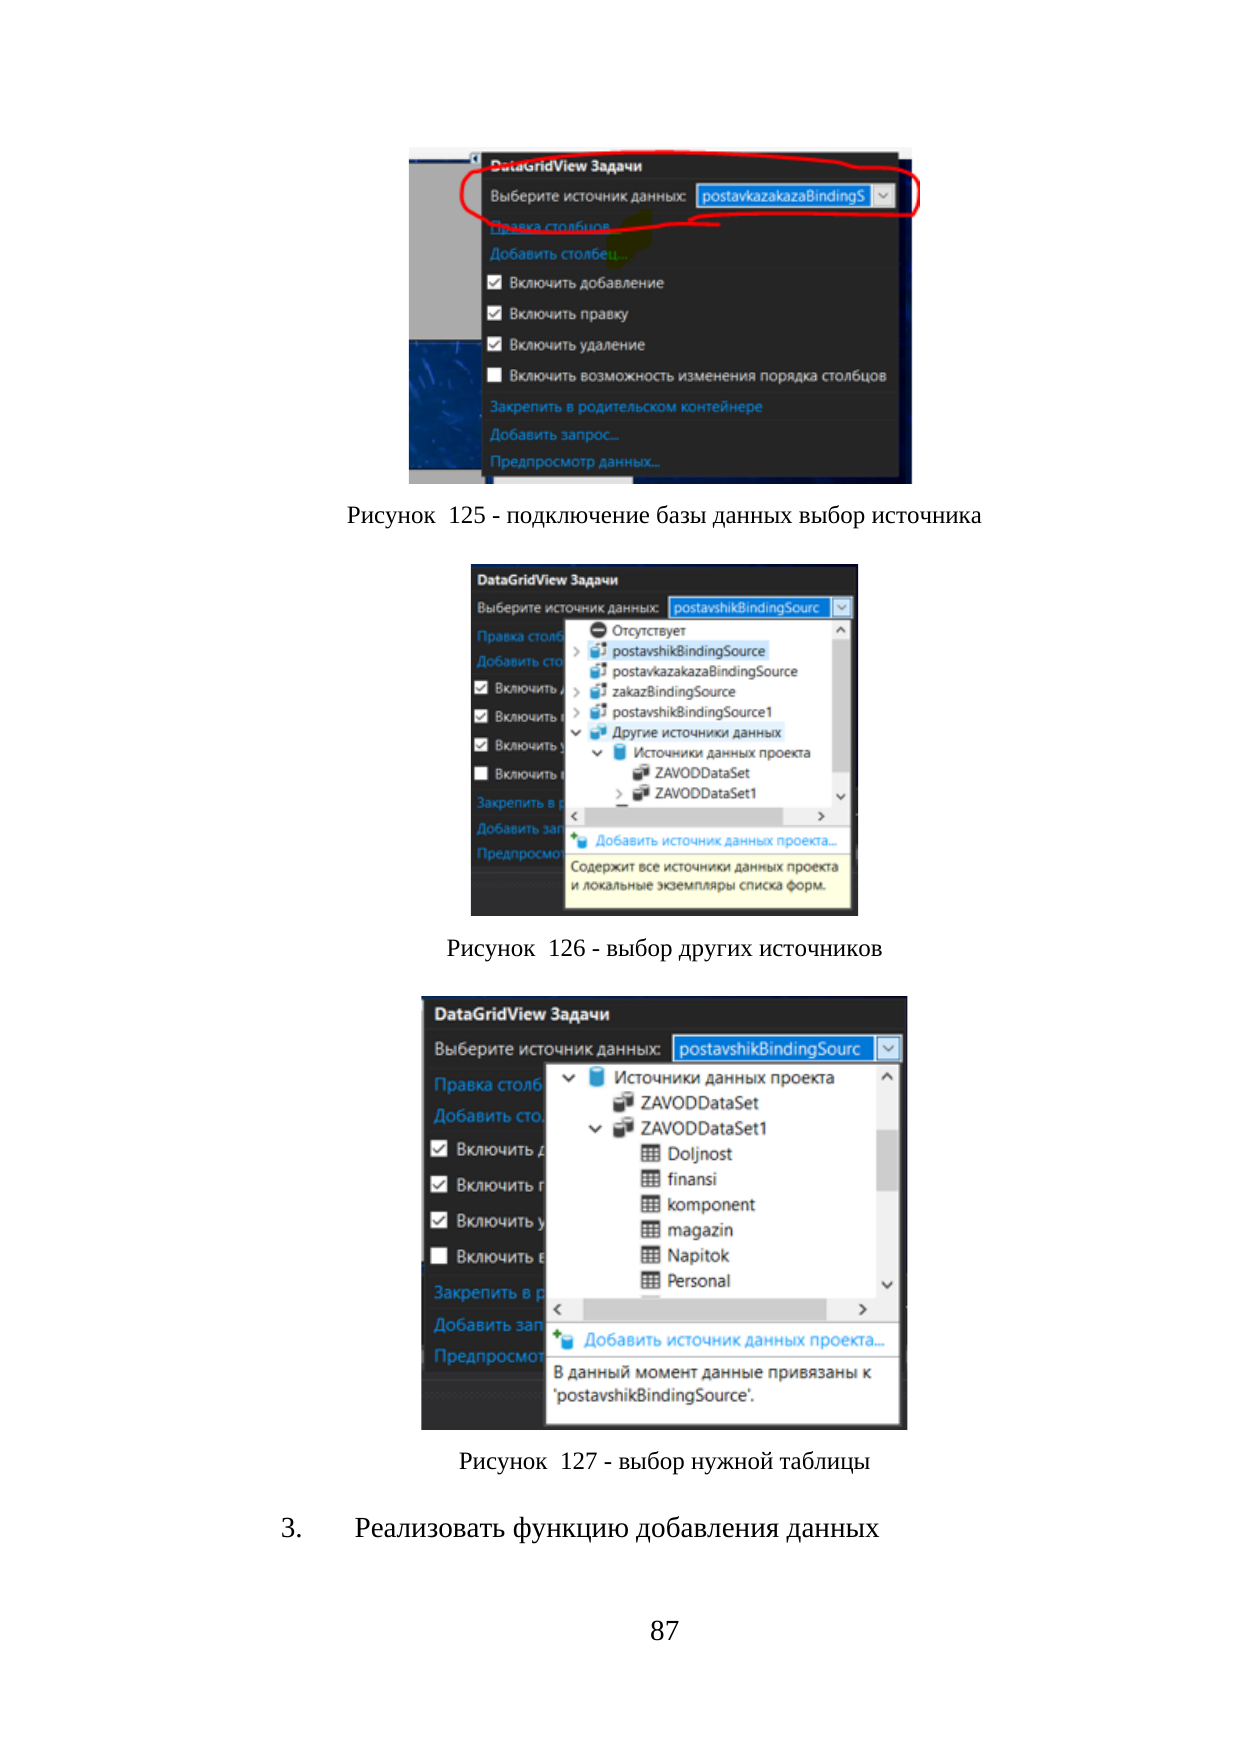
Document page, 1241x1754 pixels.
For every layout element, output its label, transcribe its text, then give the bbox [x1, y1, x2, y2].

picture [421, 996, 908, 1430]
picture [408, 147, 920, 484]
picture [470, 564, 859, 916]
list Реализовать функцию добавления данных [207, 1510, 1122, 1544]
